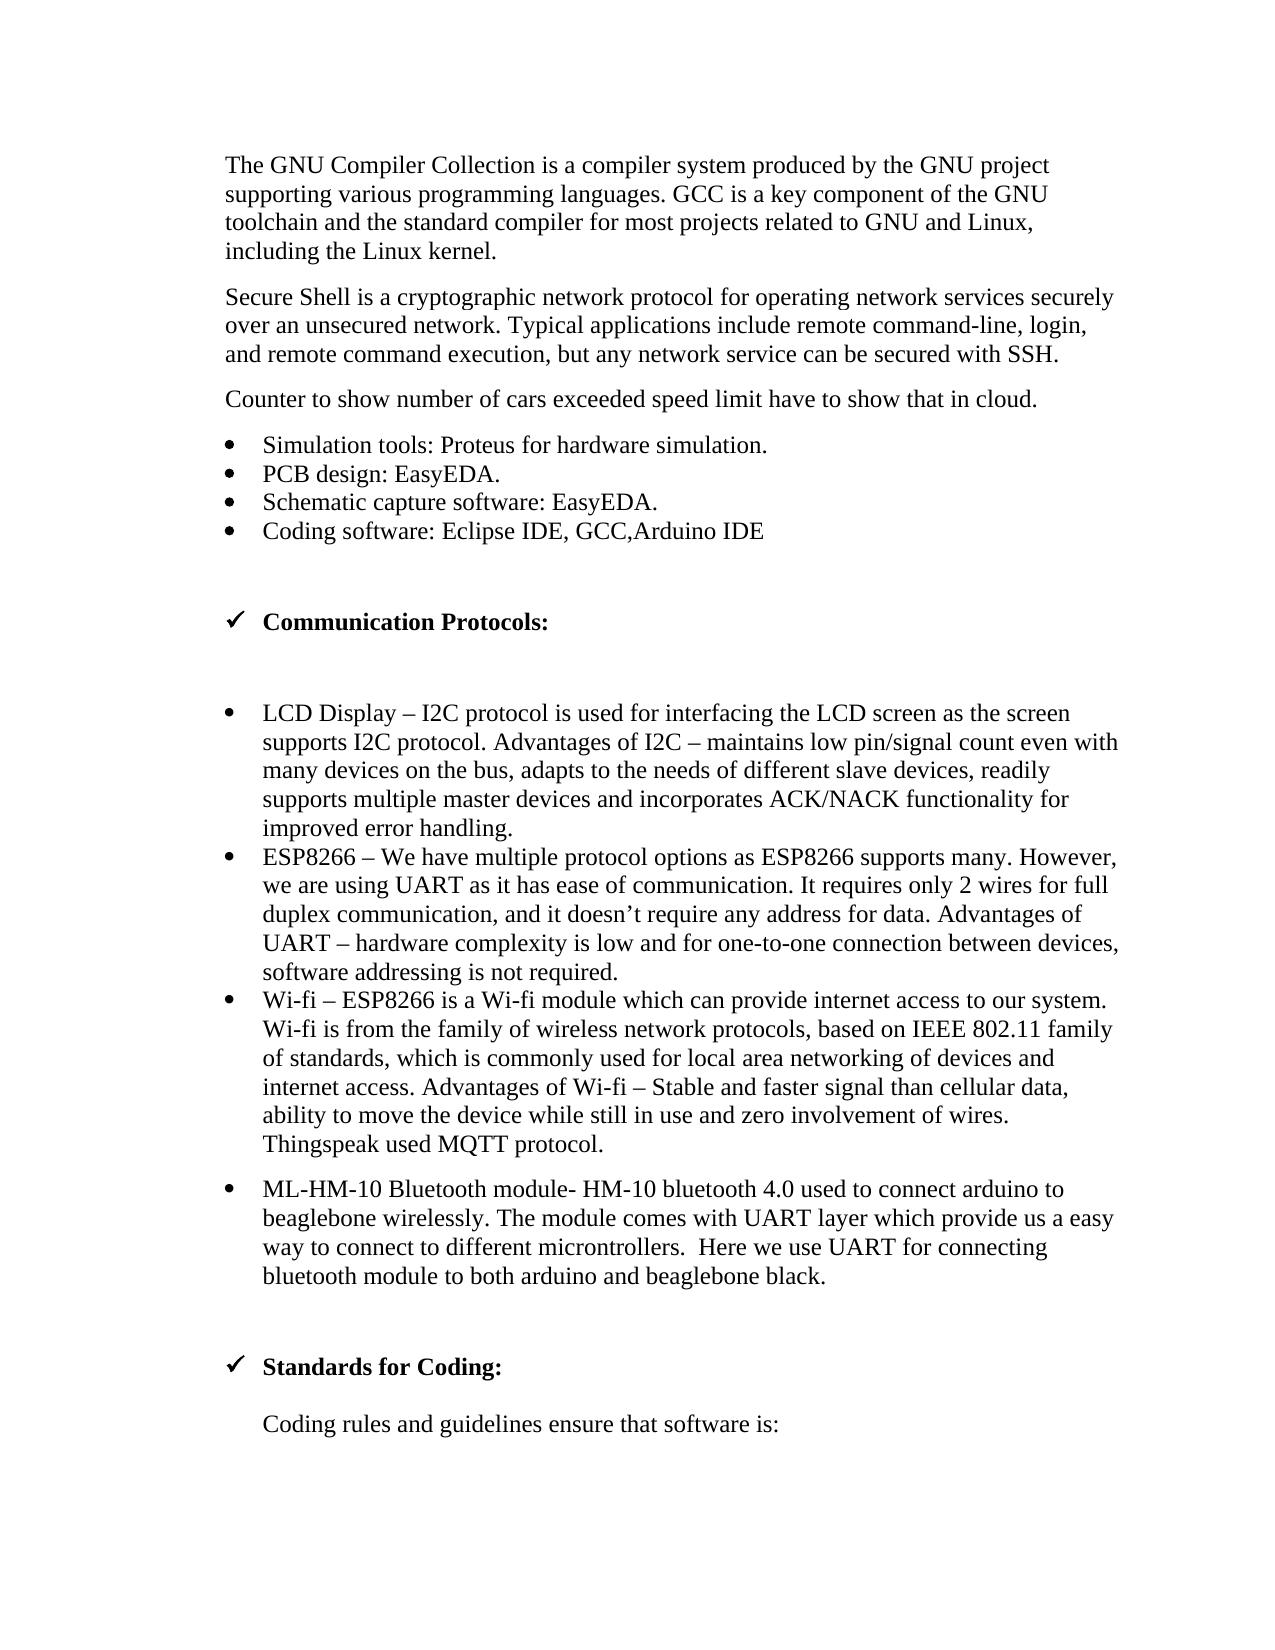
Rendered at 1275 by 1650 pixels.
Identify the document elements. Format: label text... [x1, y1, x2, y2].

list Standards for Coding: [225, 1352, 1126, 1380]
list Schematic capture software: EasyEDA. [225, 487, 1126, 516]
list ESP8266 – We have multiple protocol options as ESP8266 supports many. However, we are using UART as it has ease of communication. It requires only 2 wires for full duplex communication, and it doesn’t require any address for data. Advantages of UART – hardware complexity is low and for one-to-one connection between devices, software addressing is not required. [225, 842, 1126, 985]
list Simulation tools: Proteus for hardware simulation. [225, 430, 1126, 459]
text The GNU Compiler Collection is a compiler system produced by the GNU project supporting various programming languages. GCC is a key component of the GNU toolchain and the standard compiler for most projects related to GNU and Linux, including the Linux kernel. [225, 150, 1126, 265]
list LCD Display – I2C protocol is used for interfacing the LCD screen as the screen supports I2C protocol. Advantages of I2C – maintains low pin/signal count even with many devices on the bus, adapts to the needs of different slave devices, readily supports multiple master devices and incorporates ACK/NACK functionality for improved error handling. [225, 698, 1126, 842]
text Coding rules and guidelines ensure that software is: [187, 1409, 1126, 1438]
text Counter to show number of cars exceeded speed limit have to show that in cloud. [150, 384, 1126, 413]
list PCB design: EasyEDA. [225, 459, 1126, 487]
list Coding software: Eclipse IDE, GCC,Arduino IDE [225, 516, 1126, 545]
list Communication Protocols: [225, 607, 1126, 636]
list ML-HM-10 Bluetooth module- HM-10 bluetooth 4.0 used to connect arduino to beaglebone wirelessly. The module comes with UART layer which provide us a easy way to connect to different microntrollers. Here we use UART for connecting bluetooth module to both arduino and beaglebone black. [225, 1174, 1126, 1289]
list Wi-fi – ESP8266 is a Wi-fi module which can provide internet access to our system. Wi-fi is from the family of wireless network protocols, based on IEEE 802.11 family of standards, which is commonly used for local area networking of devices and internet access. Advantages of Wi-fi – Stable and faster signal than cellular data, ability to move the device while still in use and zero involvement of wires. Thingspeak used MQTT protocol. [225, 985, 1126, 1158]
